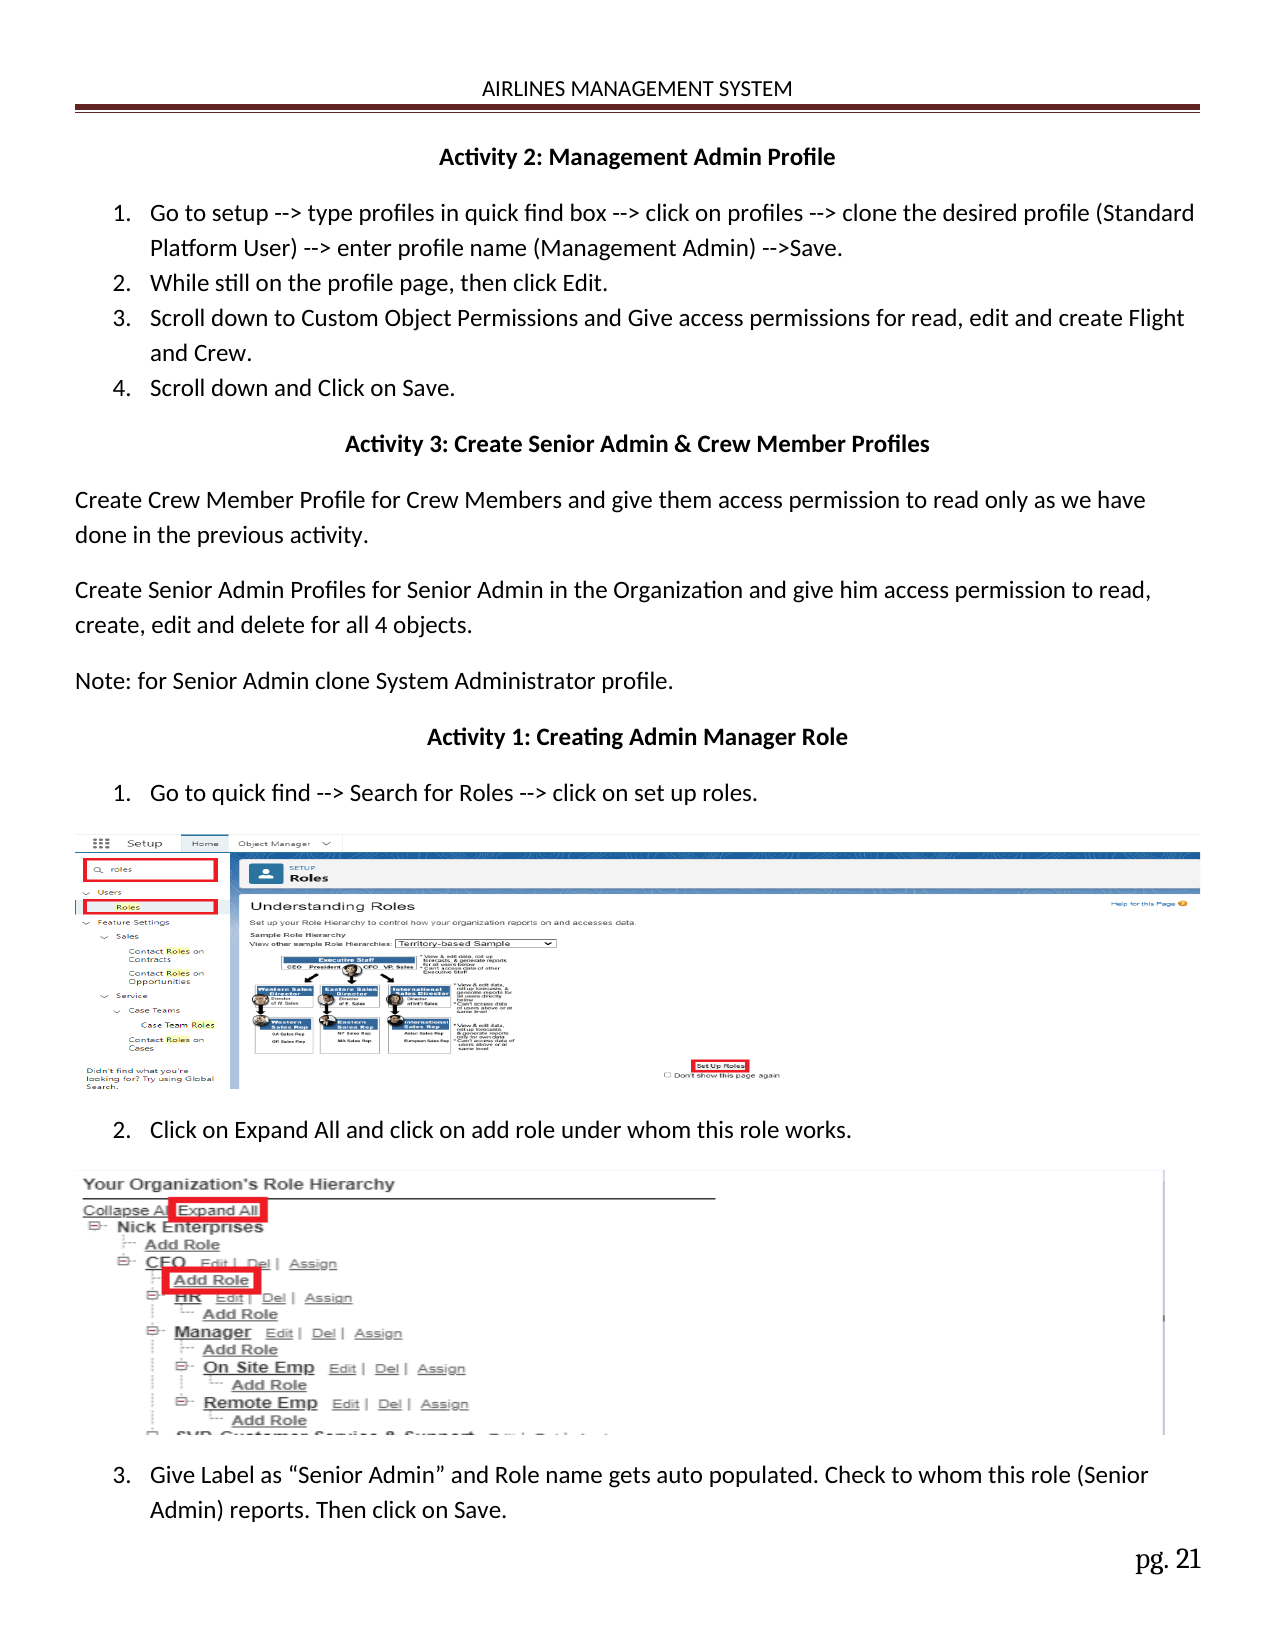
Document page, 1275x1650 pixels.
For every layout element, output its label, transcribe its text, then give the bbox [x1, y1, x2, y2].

list Go to setup --> type profiles in quick find box --> click on profiles --> clone the desired profile (Standard Platform User) --> enter profile name (Management Admin) -->Save. [112, 197, 1200, 263]
text Create Senior Admin Profiles for Senior Admin in the Organization and give him access permission to read, create, edit and delete for all 4 objects. [75, 574, 1200, 640]
list Scroll down and Click on Save. [112, 372, 1200, 403]
text Activity 2: Management Admin Profile [75, 141, 1200, 172]
text Activity 3: Create Senior Admin & Crew Member Profiles [75, 428, 1200, 458]
text Activity 1: Creating Admin Manager Role [75, 721, 1200, 752]
picture [75, 1170, 1165, 1435]
list Give Label as “Senior Admin” and Role name gets auto populated. Check to whom this role (Senior Admin) reports. Then click on Save. [112, 1459, 1200, 1525]
list Click on Expand All and click on add role under whom this role works. [112, 1114, 1200, 1144]
list Scroll down to Custom Object Permissions and Give access permissions for read, edit and create Flight and Crew. [112, 302, 1200, 368]
list While still on the profile page, then click Edit. [112, 267, 1200, 298]
picture [75, 832, 1200, 1089]
text Note: for Senior Admin clone System Administrator profile. [75, 665, 1200, 696]
list Go to quick find --> Search for Roles --> click on set up roles. [112, 777, 1200, 808]
text Create Crew Member Profile for Crew Members and give them access permission to read only as we have done in the previous activity. [75, 484, 1200, 549]
